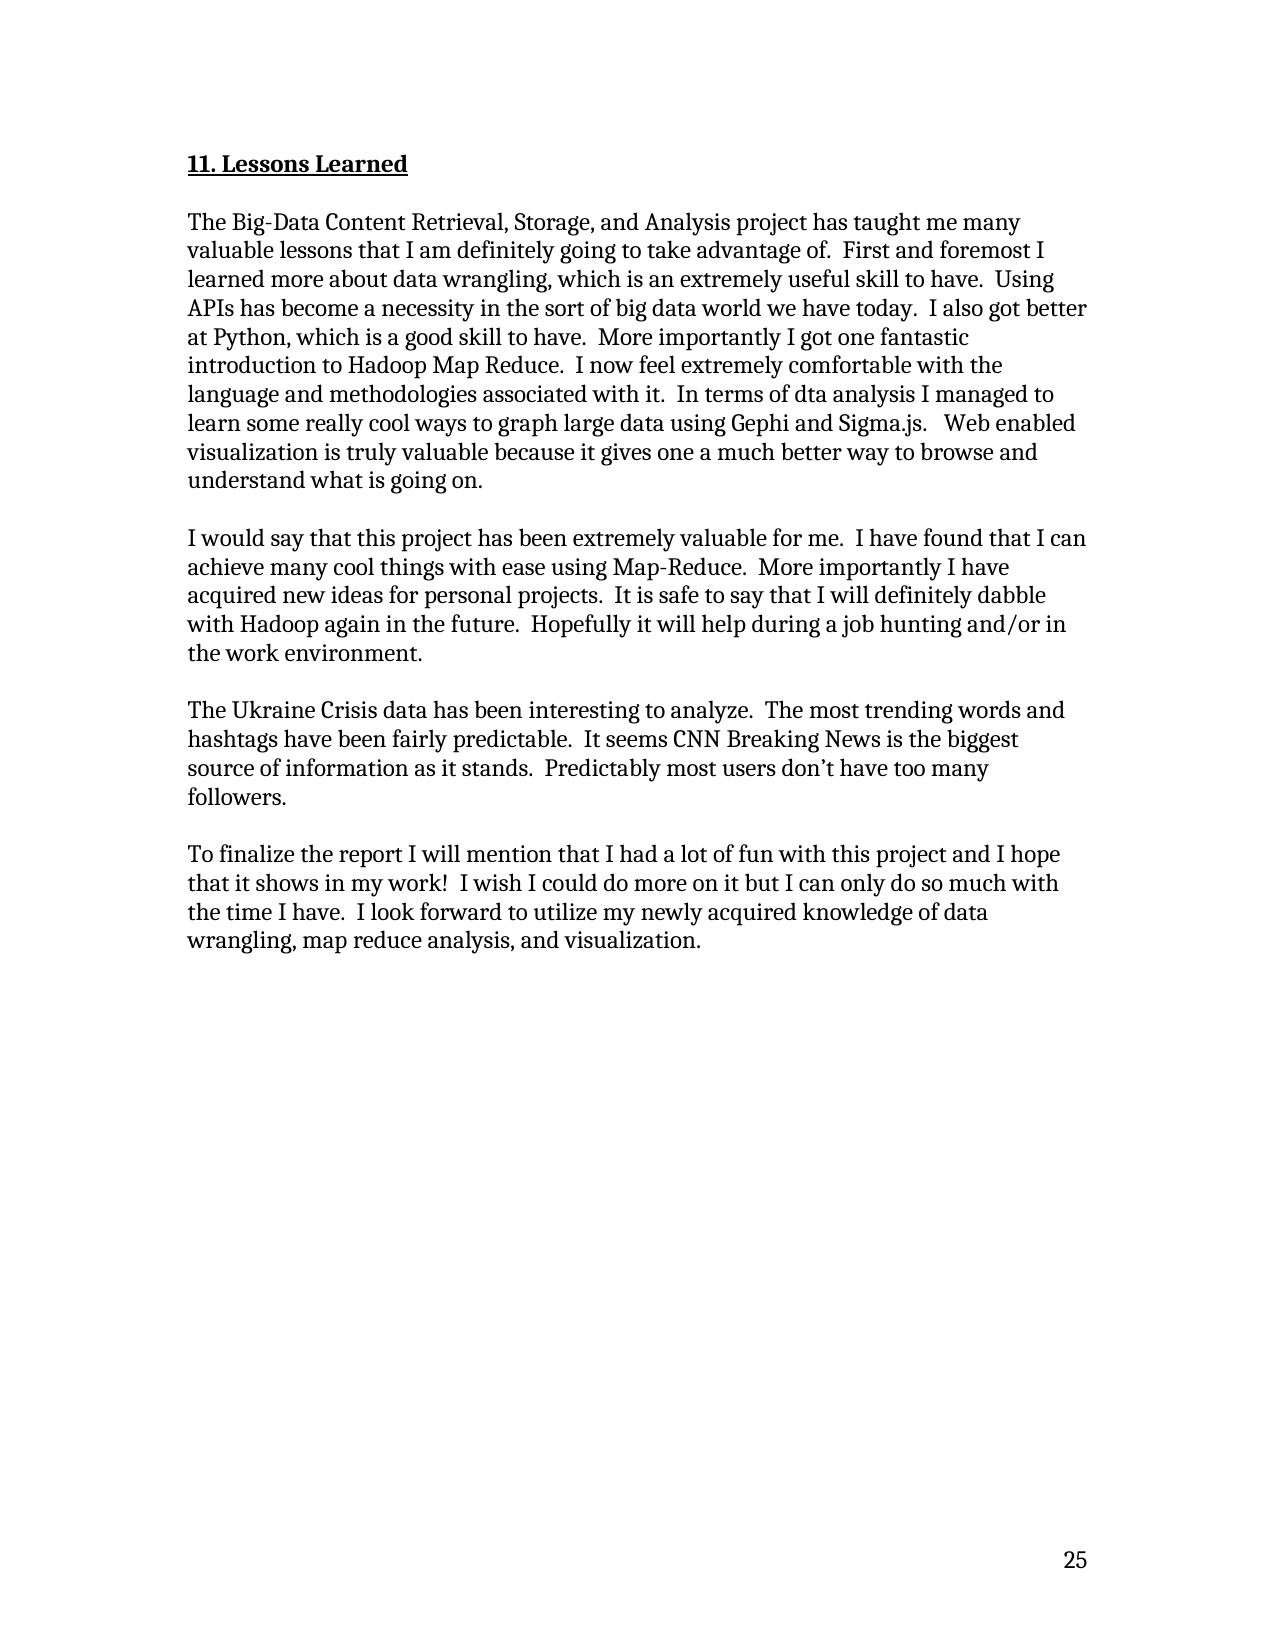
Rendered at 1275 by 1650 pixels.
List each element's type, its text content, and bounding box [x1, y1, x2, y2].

text 11. Lessons Learned [187, 150, 1087, 179]
text The Big-Data Content Retrieval, Storage, and Analysis project has taught me many valuable lessons that I am definitely going to take advantage of. First and foremost I learned more about data wrangling, which is an extremely useful skill to have. Using APIs has become a necessity in the sort of big data world we have today. I also got better at Python, which is a good skill to have. More importantly I got one fantastic introduction to Hadoop Map Reduce. I now feel extremely comfortable with the language and methodologies associated with it. In terms of dta analysis I managed to learn some really cool ways to graph large data using Gephi and Sigma.js. Web enabled visualization is truly valuable because it gives one a much better way to browse and understand what is going on. [187, 207, 1087, 495]
text To finalize the report I will mention that I had a lot of fun with this project and I hope that it shows in my work! I wish I could do more on it but I can only do so much with the time I have. I look forward to utilize my newly acquired knowledge of data wrangling, map reduce analysis, and visualization. [187, 840, 1087, 955]
text I would say that this project has been extremely valuable for me. I have found that I can achieve many cool things with ease using Map-Reduce. More importantly I have acquired new ideas for personal projects. It is safe to say that I will definitely dabble with Hadoop again in the future. Hopefully it will help during a job hunting and/or in the work environment. [187, 524, 1087, 667]
text The Ukraine Crisis data has been interesting to analyze. The most trending words and hashtags have been fairly predictable. It seems CNN Breaking News is the biggest source of information as it stands. Predictably most users don’t have too many followers. [187, 696, 1087, 811]
